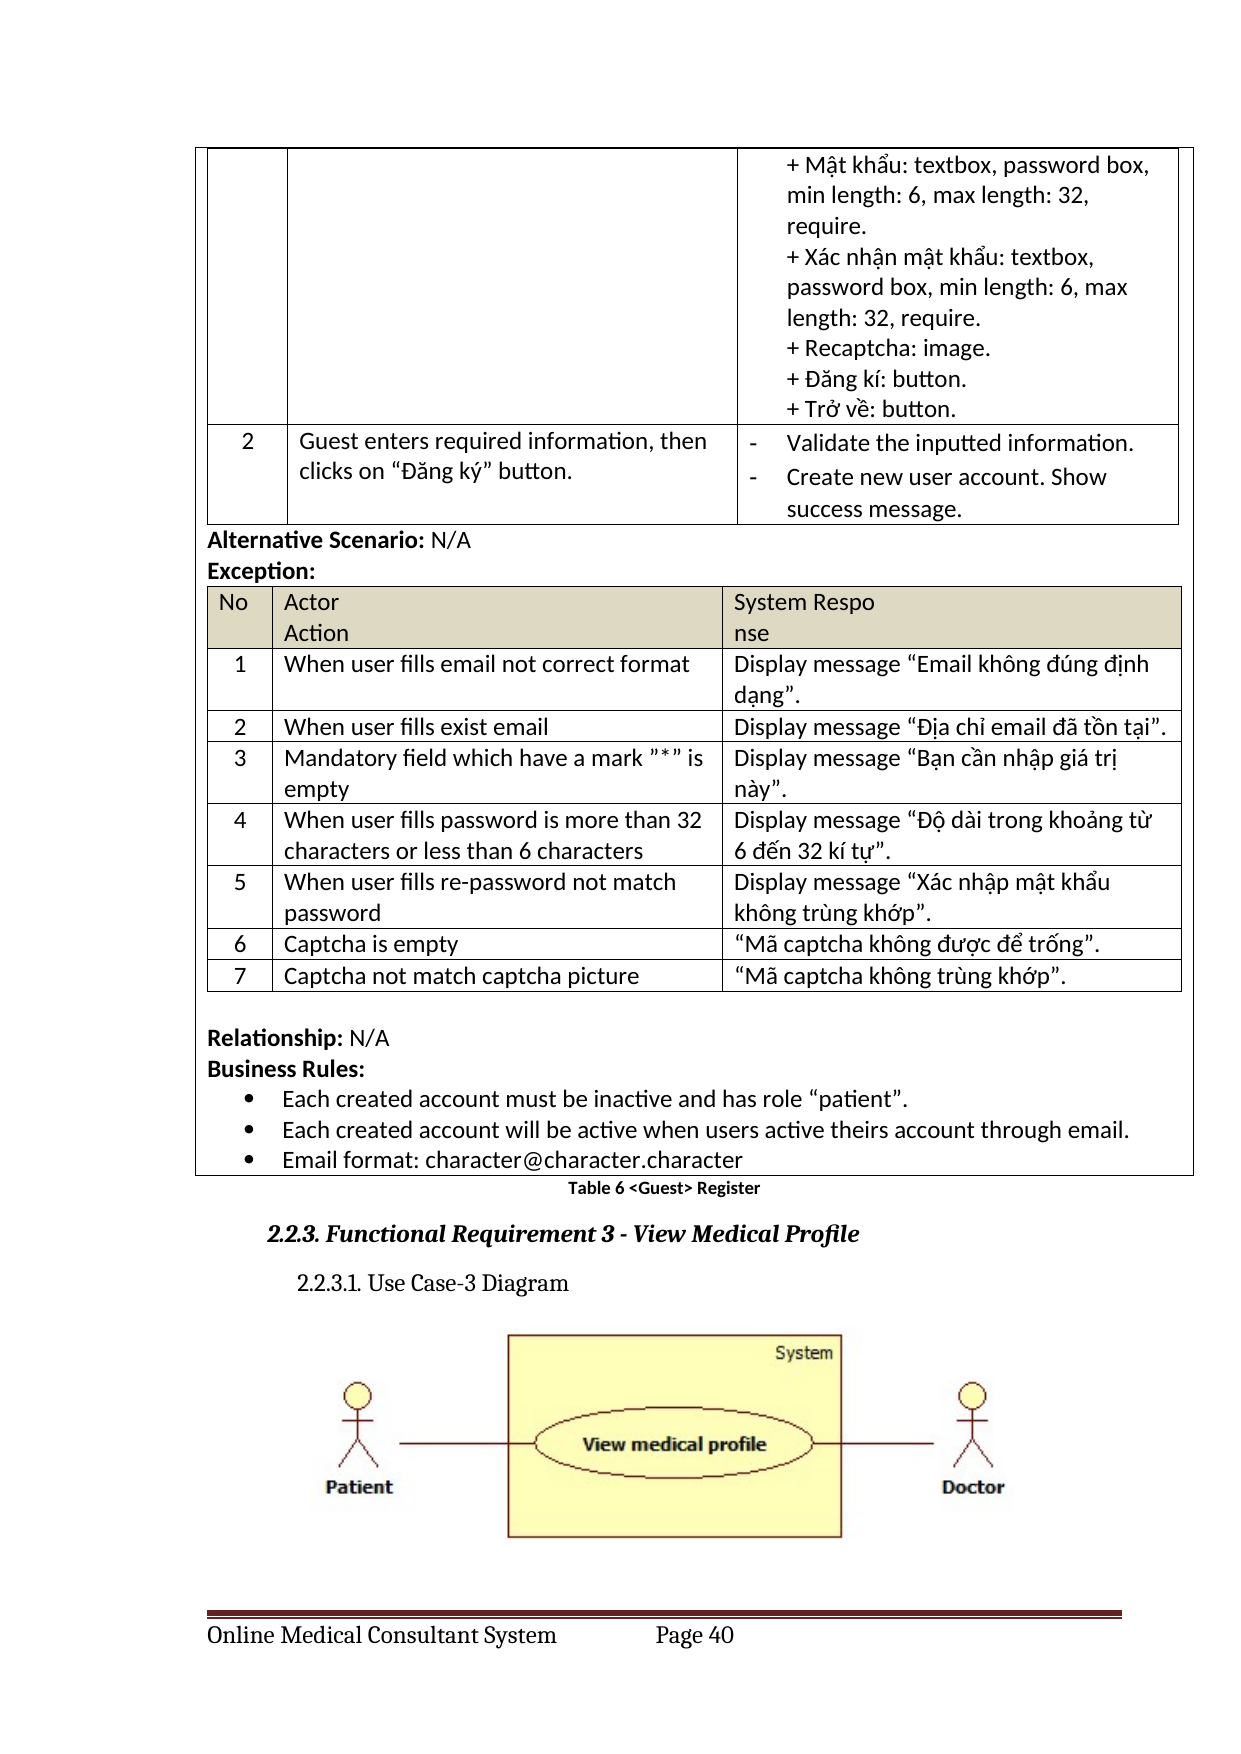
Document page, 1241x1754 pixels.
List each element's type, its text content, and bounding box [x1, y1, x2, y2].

picture [285, 1302, 1044, 1571]
subtitle Functional Requirement 3 - View Medical Profile [267, 1219, 1122, 1248]
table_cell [196, 148, 1193, 1175]
subtitle Use Case-3 Diagram [282, 1269, 1122, 1298]
text Table 6 <Guest> Register [207, 1176, 1122, 1199]
